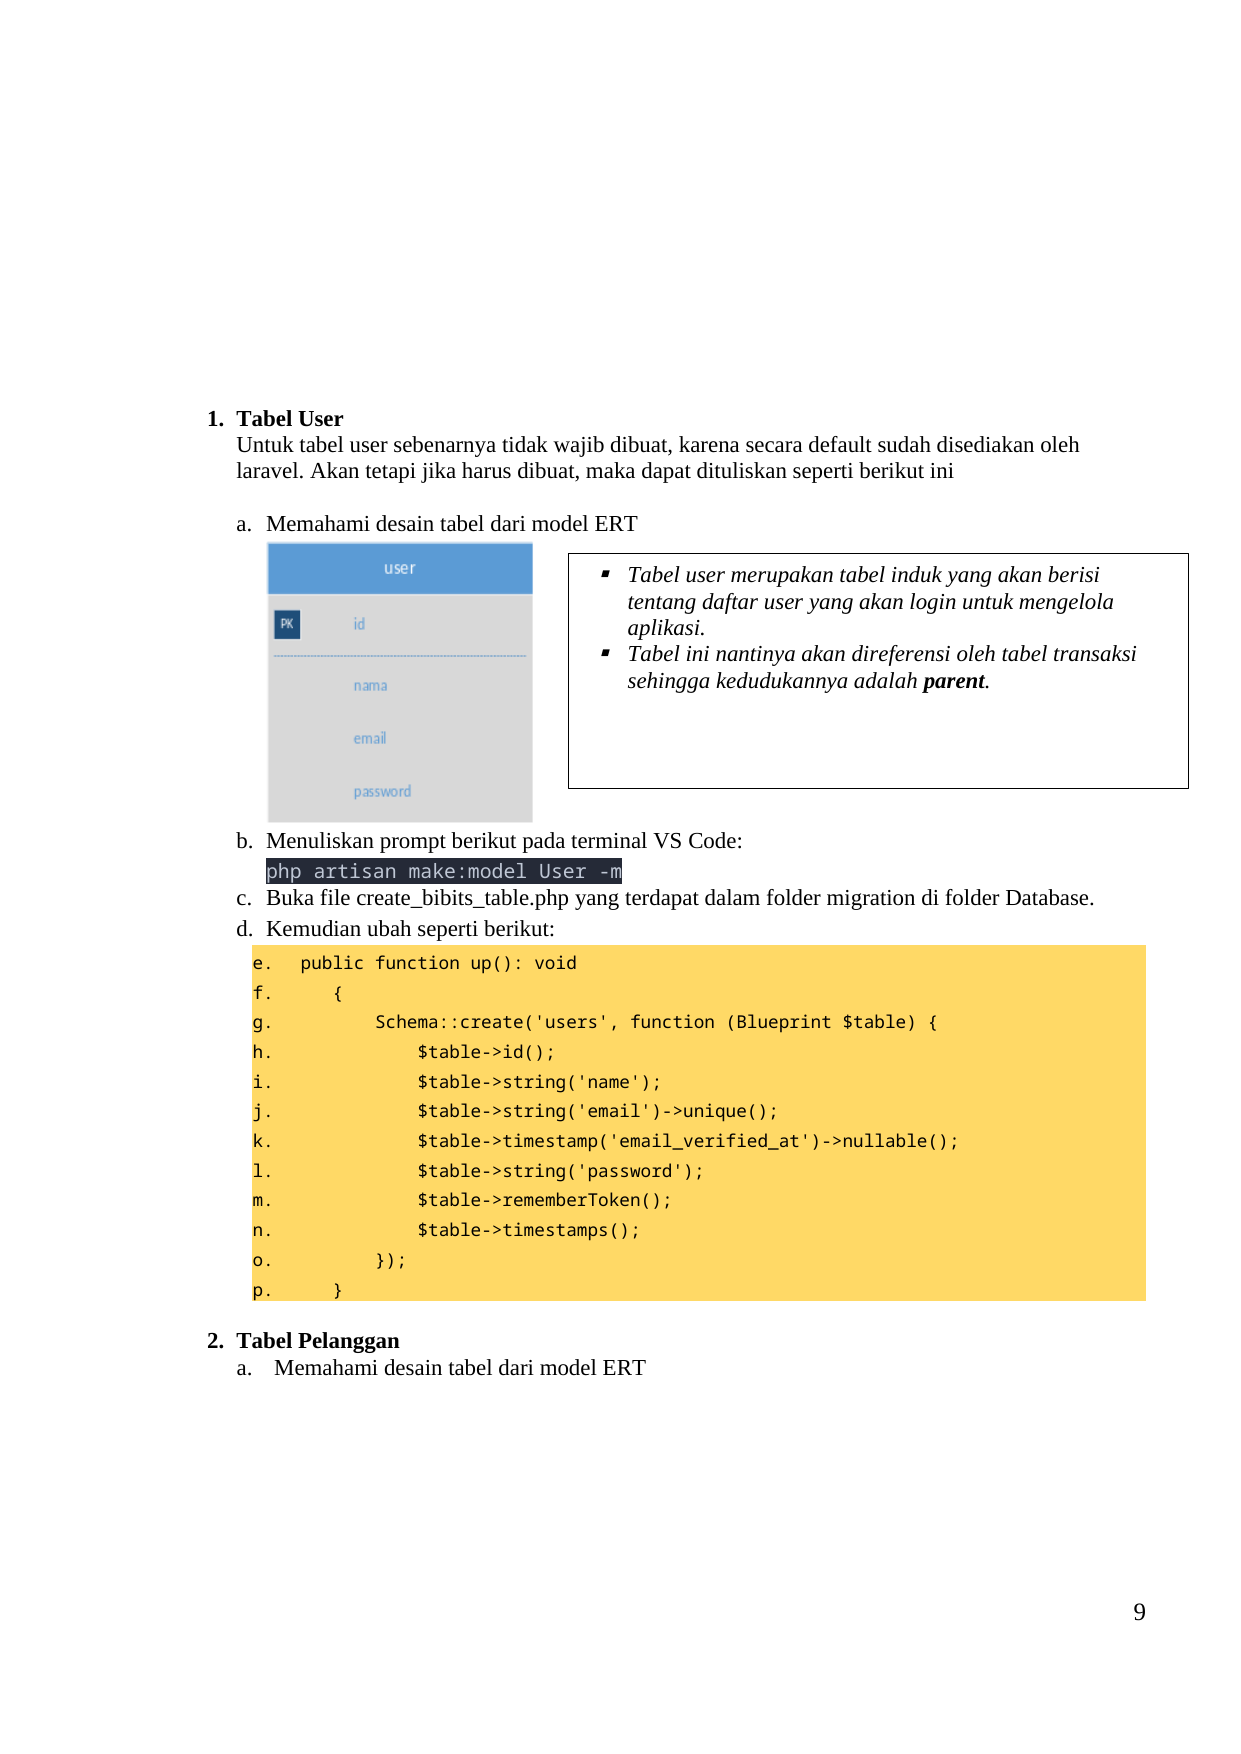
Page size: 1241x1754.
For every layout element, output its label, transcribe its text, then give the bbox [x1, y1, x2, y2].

list } [252, 1271, 1146, 1301]
list Kemudian ubah seperti berikut: [236, 915, 1146, 941]
text php artisan make:model User -m [266, 857, 1146, 884]
list $table->timestamps(); [252, 1212, 1146, 1242]
list { [252, 974, 1146, 1004]
list Buka file create_bibits_table.php yang terdapat dalam folder migration di folder Database. [236, 884, 1146, 911]
list $table->string('name'); [252, 1064, 1146, 1093]
list Untuk tabel user sebenarnya tidak wajib dibuat, karena secara default sudah disediakan oleh laravel. Akan tetapi jika harus dibuat, maka dapat dituliskan seperti berikut ini [236, 431, 1146, 484]
list }); [252, 1242, 1146, 1271]
list Memahami desain tabel dari model ERT [236, 1354, 1146, 1380]
list $table->rememberToken(); [252, 1182, 1146, 1212]
list Memahami desain tabel dari model ERT [236, 510, 1146, 537]
list Tabel User [207, 405, 1146, 431]
list $table->string('email')->unique(); [252, 1093, 1146, 1123]
list Menuliskan prompt berikut pada terminal VS Code: [236, 827, 1146, 854]
list Tabel Pelanggan [207, 1327, 1146, 1354]
list $table->timestamp('email_verified_at')->nullable(); [252, 1123, 1146, 1153]
list $table->id(); [252, 1034, 1146, 1064]
list Schema::create('users', function (Blueprint $table) { [252, 1004, 1146, 1034]
list $table->string('password'); [252, 1153, 1146, 1182]
list public function up(): void [252, 945, 1146, 974]
